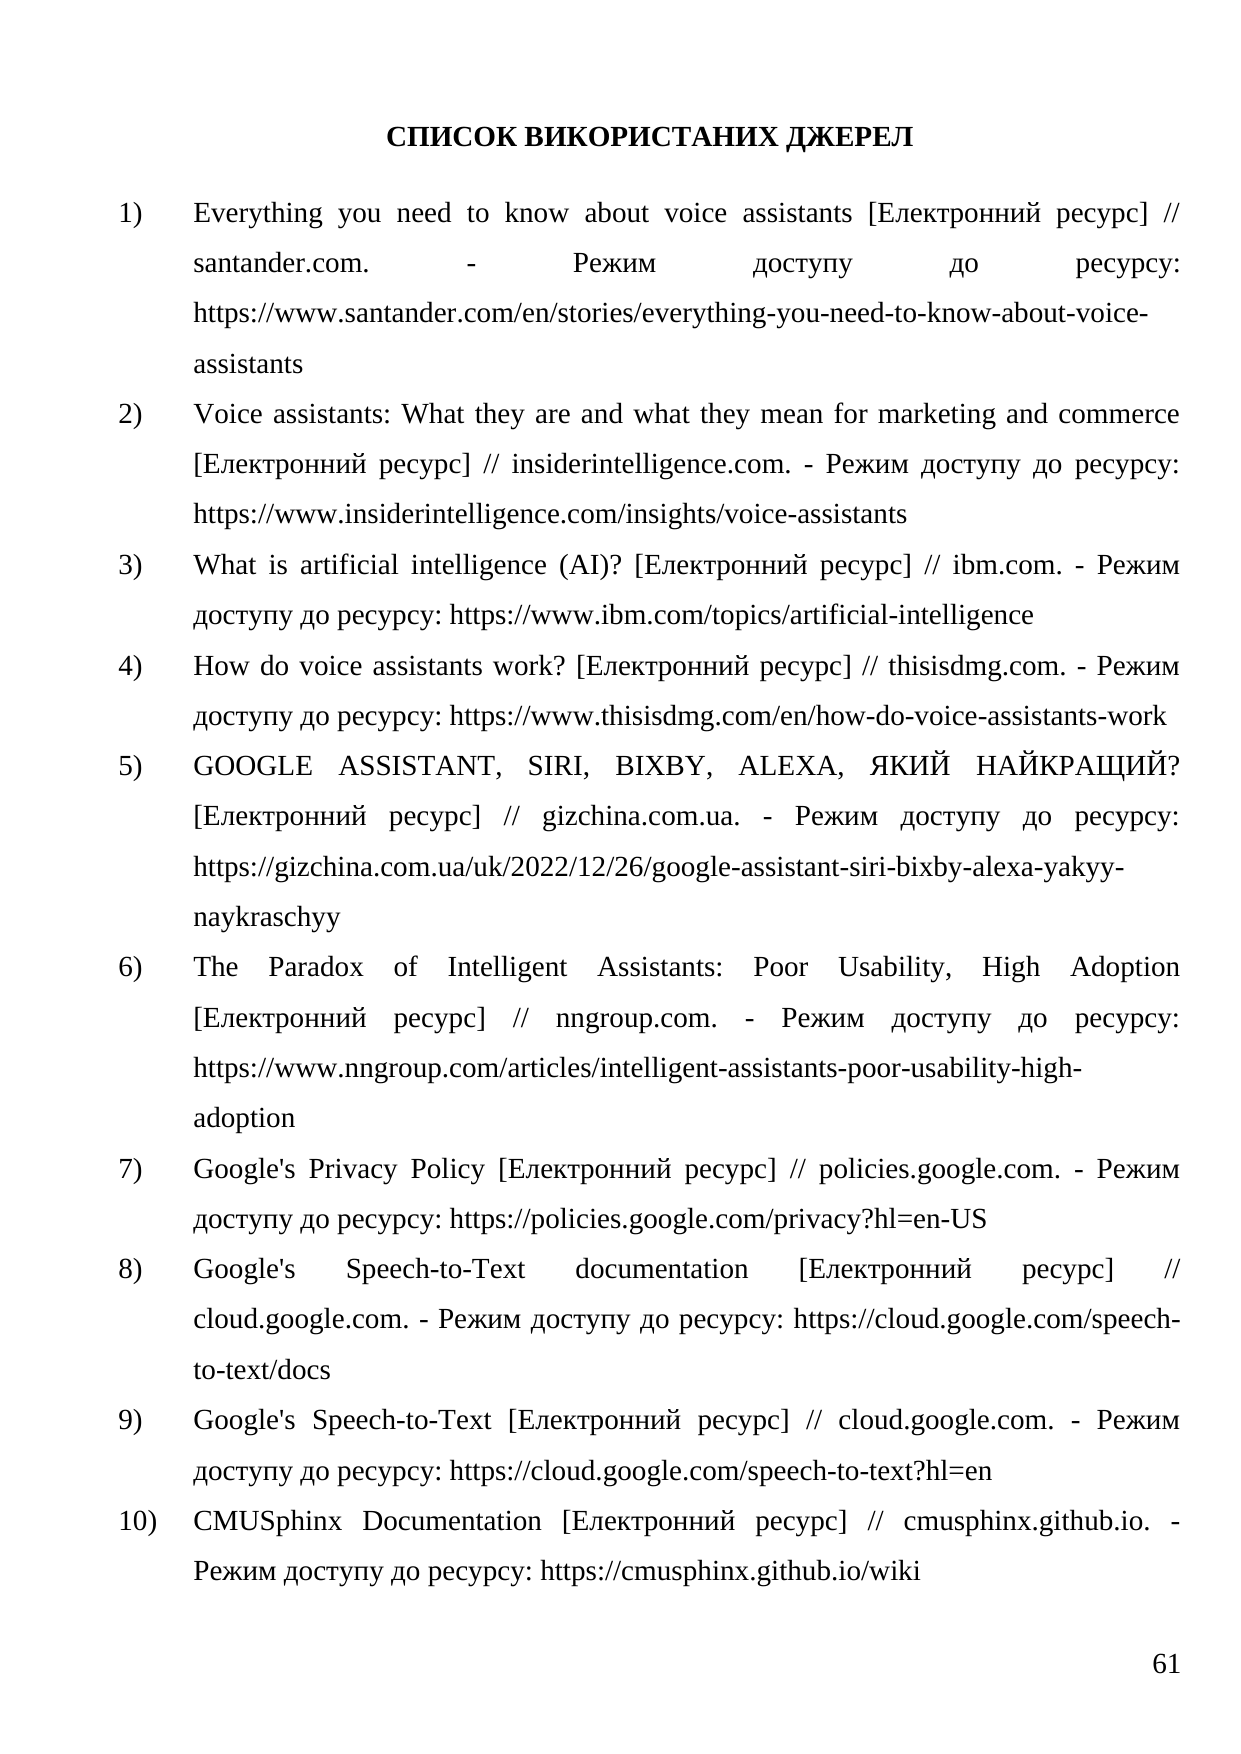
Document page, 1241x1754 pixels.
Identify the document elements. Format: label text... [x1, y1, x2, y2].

list Google's Speech-to-Text [Електронний ресурс] // cloud.google.com. - Режим доступу до ресурсу: https://cloud.google.com/speech-to-text?hl=en [118, 1402, 1181, 1486]
list Voice assistants: What they are and what they mean for marketing and commerce [Електронний ресурс] // insiderintelligence.com. - Режим доступу до ресурсу: https://www.insiderintelligence.com/insights/voice-assistants [118, 396, 1181, 530]
list Everything you need to know about voice assistants [Електронний ресурс] // santander.com. - Режим доступу до ресурсу: https://www.santander.com/en/stories/everything-you-need-to-know-about-voice-assistants [118, 195, 1181, 379]
list The Paradox of Intelligent Assistants: Poor Usability, High Adoption [Електронний ресурс] // nngroup.com. - Режим доступу до ресурсу: https://www.nngroup.com/articles/intelligent-assistants-poor-usability-high-adoption [118, 949, 1181, 1134]
subtitle СПИСОК ВИКОРИСТАНИХ ДЖЕРЕЛ [118, 119, 1181, 153]
list GOOGLE ASSISTANT, SIRI, BIXBY, ALEXA, ЯКИЙ НАЙКРАЩИЙ? [Електронний ресурс] // gizchina.com.ua. - Режим доступу до ресурсу: https://gizchina.com.ua/uk/2022/12/26/google-assistant-siri-bixby-alexa-yakyy-naykraschyy [118, 748, 1181, 933]
list Google's Privacy Policy [Електронний ресурс] // policies.google.com. - Режим доступу до ресурсу: https://policies.google.com/privacy?hl=en-US [118, 1151, 1181, 1234]
list CMUSphinx Documentation [Електронний ресурс] // cmusphinx.github.io. - Режим доступу до ресурсу: https://cmusphinx.github.io/wiki [118, 1503, 1181, 1587]
list What is artificial intelligence (AI)? [Електронний ресурс] // ibm.com. - Режим доступу до ресурсу: https://www.ibm.com/topics/artificial-intelligence [118, 547, 1181, 631]
list Google's Speech-to-Text documentation [Електронний ресурс] // cloud.google.com. - Режим доступу до ресурсу: https://cloud.google.com/speech-to-text/docs [118, 1251, 1181, 1386]
list How do voice assistants work? [Електронний ресурс] // thisisdmg.com. - Режим доступу до ресурсу: https://www.thisisdmg.com/en/how-do-voice-assistants-work [118, 648, 1181, 731]
